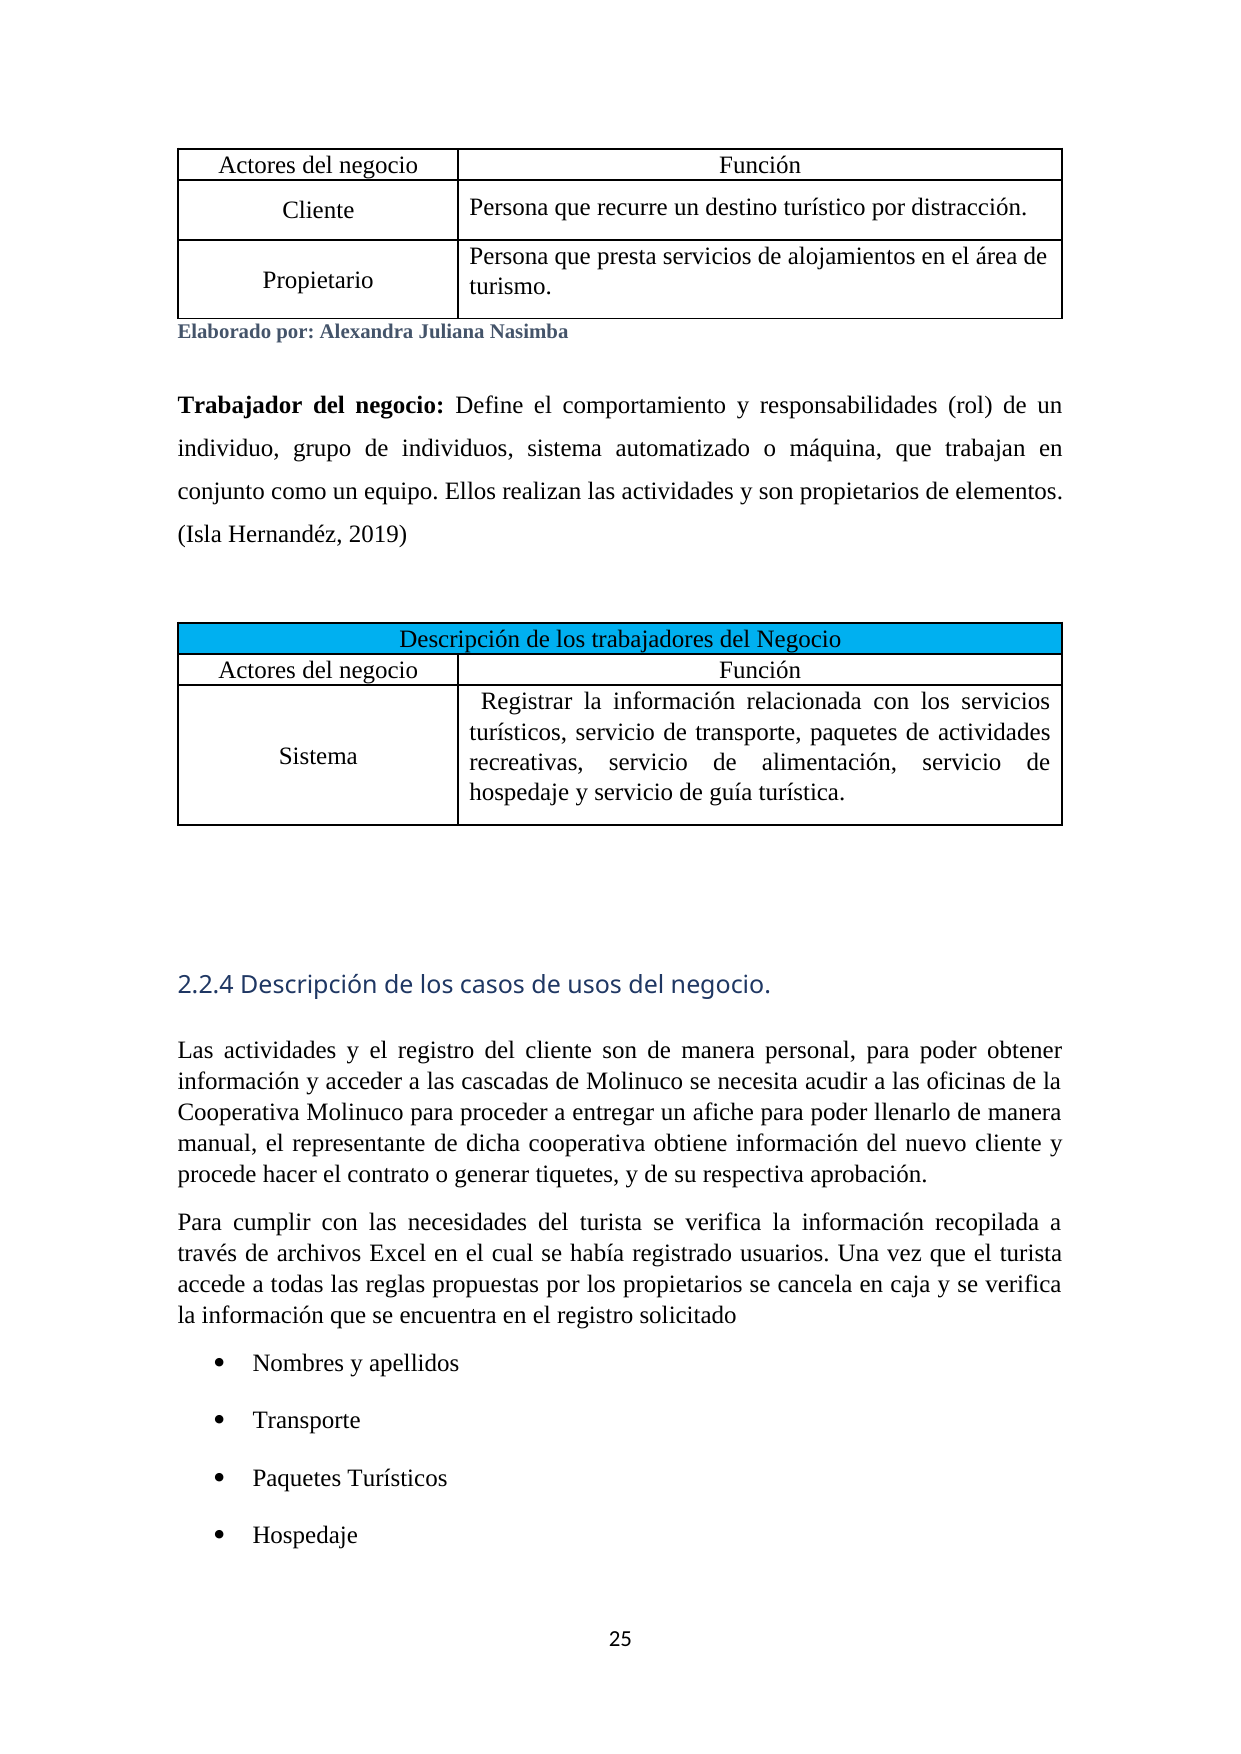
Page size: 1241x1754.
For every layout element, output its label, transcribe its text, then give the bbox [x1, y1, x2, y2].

table_cell Persona que presta servicios de alojamientos en el área de turismo. [459, 241, 1061, 318]
table_cell Sistema [179, 686, 457, 824]
list Nombres y apellidos [215, 1348, 1063, 1376]
list Paquetes Turísticos [215, 1463, 1063, 1491]
list Transporte [215, 1405, 1063, 1434]
table_header Descripción de los trabajadores del Negocio [179, 624, 1061, 653]
table_cell Función [459, 655, 1061, 684]
table_cell Cliente [179, 181, 457, 239]
table_cell Función [459, 150, 1061, 179]
table_cell Propietario [179, 241, 457, 318]
table_cell Actores del negocio [179, 655, 457, 684]
text Trabajador del negocio: Define el comportamiento y responsabilidades (rol) de un individuo, grupo de individuos, sistema automatizado o máquina, que trabajan en conjunto como un equipo. Ellos realizan las actividades y son propietarios de elementos. [177, 390, 1063, 548]
table_cell Actores del negocio [179, 150, 457, 179]
table_cell Registrar la información relacionada con los servicios turísticos, servicio de transporte, paquetes de actividades recreativas, servicio de alimentación, servicio de hospedaje y servicio de guía turística. [459, 686, 1061, 824]
text Elaborado por: Alexandra Juliana Nasimba [177, 319, 1063, 343]
list Hospedaje [215, 1520, 1063, 1549]
subtitle 2.2.4 Descripción de los casos de usos del negocio. [177, 967, 1063, 1001]
text Para cumplir con las necesidades del turista se verifica la información recopilada a través de archivos Excel en el cual se había registrado usuarios. Una vez que el turista accede a todas las reglas propuestas por los propietarios se cancela en caja y se verifica la información que se encuentra en el registro solicitado [177, 1207, 1063, 1329]
text Las actividades y el registro del cliente son de manera personal, para poder obtener información y acceder a las cascadas de Molinuco se necesita acudir a las oficinas de la Cooperativa Molinuco para proceder a entregar un afiche para poder llenarlo de manera manual, el representante de dicha cooperativa obtiene información del nuevo cliente y procede hacer el contrato o generar tiquetes, y de su respectiva aprobación. [177, 1035, 1063, 1188]
table_cell Persona que recurre un destino turístico por distracción. [459, 181, 1061, 239]
